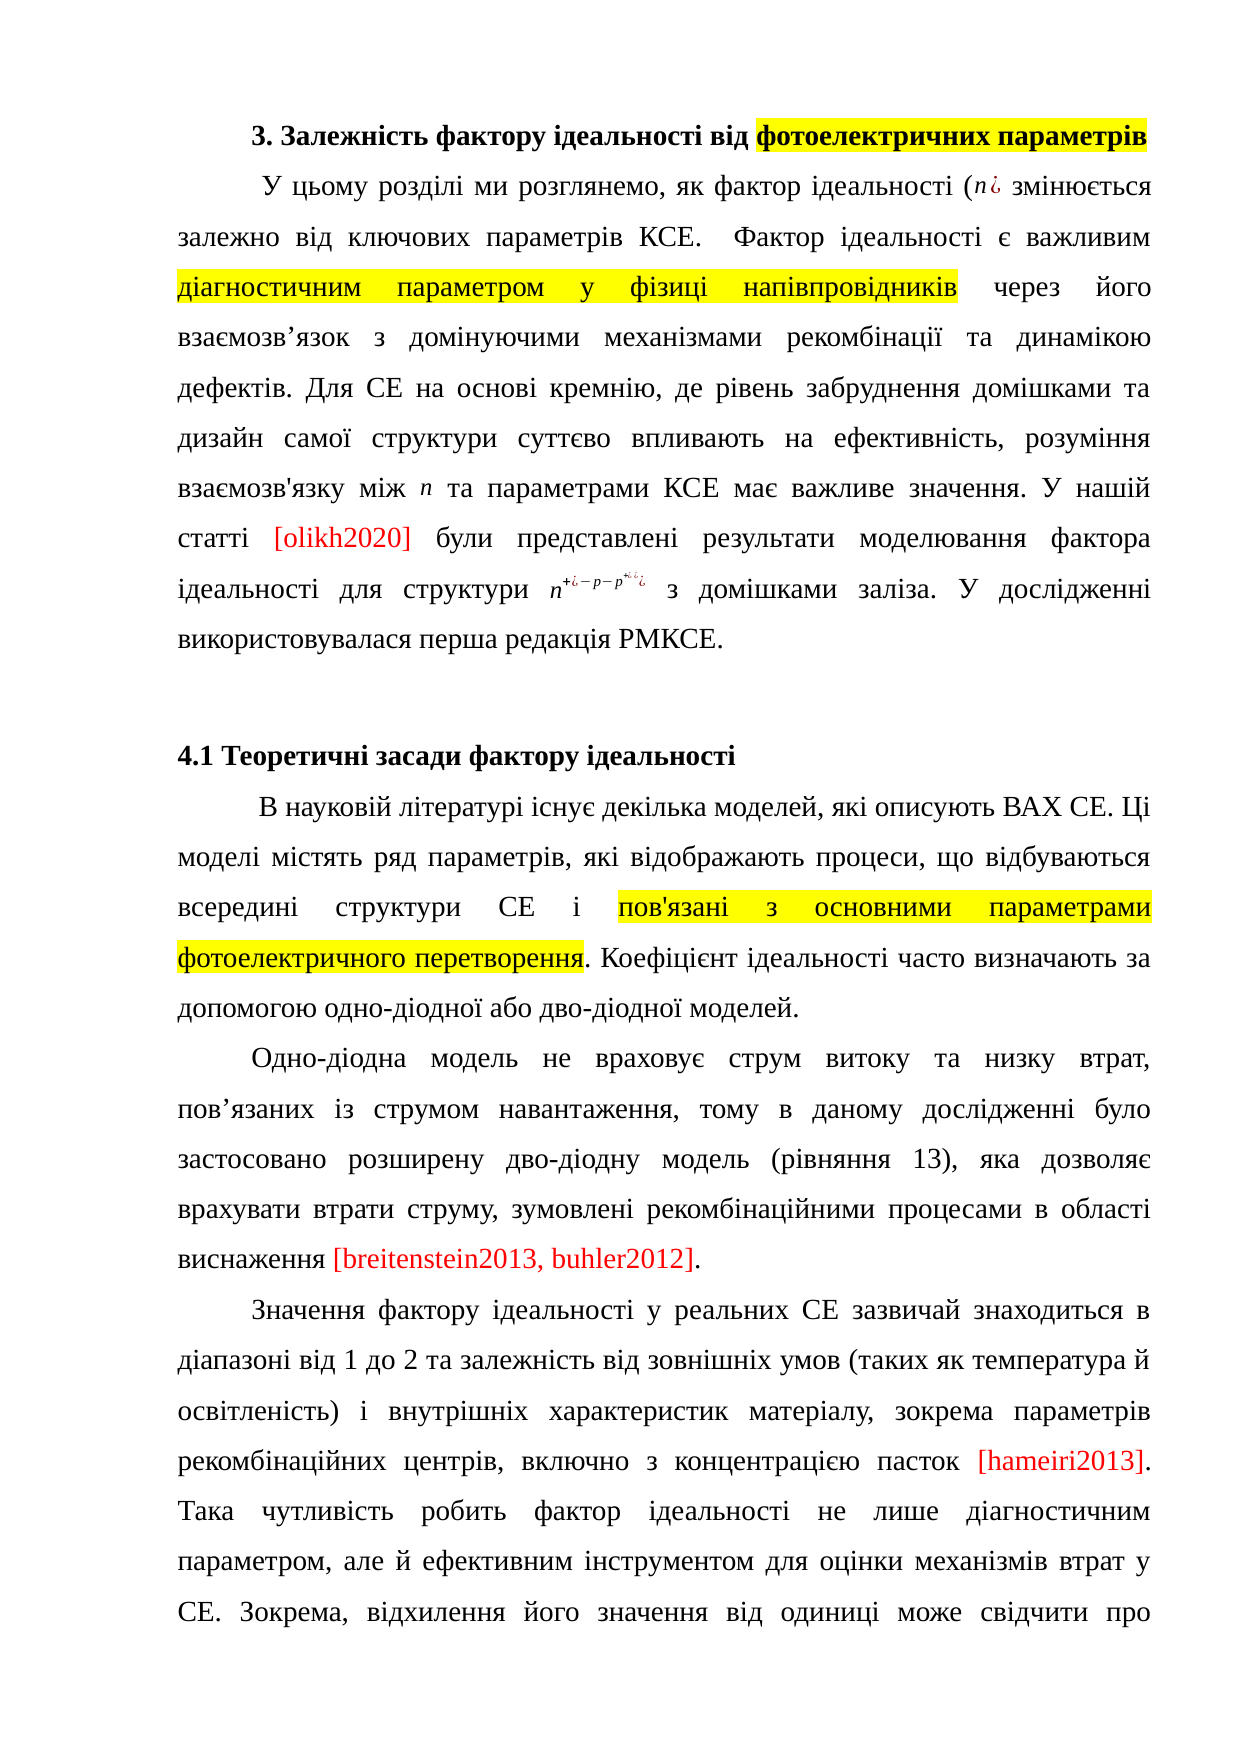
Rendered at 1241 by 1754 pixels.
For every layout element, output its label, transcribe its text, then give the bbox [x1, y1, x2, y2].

text Одно-діодна модель не враховує струм витоку та низку втрат, пов’язаних із струмом навантаження, тому в даному дослідженні було застосовано розширену дво-діодну модель (рівняння 13), яка дозволяє врахувати втрати струму, зумовлені рекомбінаційними процесами в області виснаження [breitenstein2013, buhler2012]. [177, 1040, 1152, 1275]
text В науковій літературі існує декілька моделей, які описують ВАХ СЕ. Ці моделі містять ряд параметрів, які відображають процеси, що відбуваються всередині структури СЕ і пов'язані з основними параметрами фотоелектричного перетворення. Коефіцієнт ідеальності часто визначають за допомогою одно-діодної або дво-діодної моделей. [177, 789, 1152, 1024]
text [177, 1292, 1152, 1627]
text У цьому розділі ми розглянемо, як фактор ідеальності ( змінюється залежно від ключових параметрів КСЕ. Фактор ідеальності є важливим діагностичним параметром у фізиці напівпровідників через його взаємозв’язок з домінуючими механізмами рекомбінації та динамікою дефектів. Для СЕ на основі кремнію, де рівень забруднення домішками та дизайн самої структури суттєво впливають на ефективність, розуміння взаємозв'язку між та параметрами КСЕ має важливе значення. У нашій статті [olikh2020] були представлені результати моделювання фактора ідеальності для структури з домішками заліза. У дослідженні використовувалася перша редакція РМКСЕ. [177, 168, 1152, 655]
text 3. Залежність фактору ідеальності від фотоелектричних параметрів [177, 118, 756, 152]
text 4.1 Теоретичні засади фактору ідеальності [177, 738, 1152, 772]
